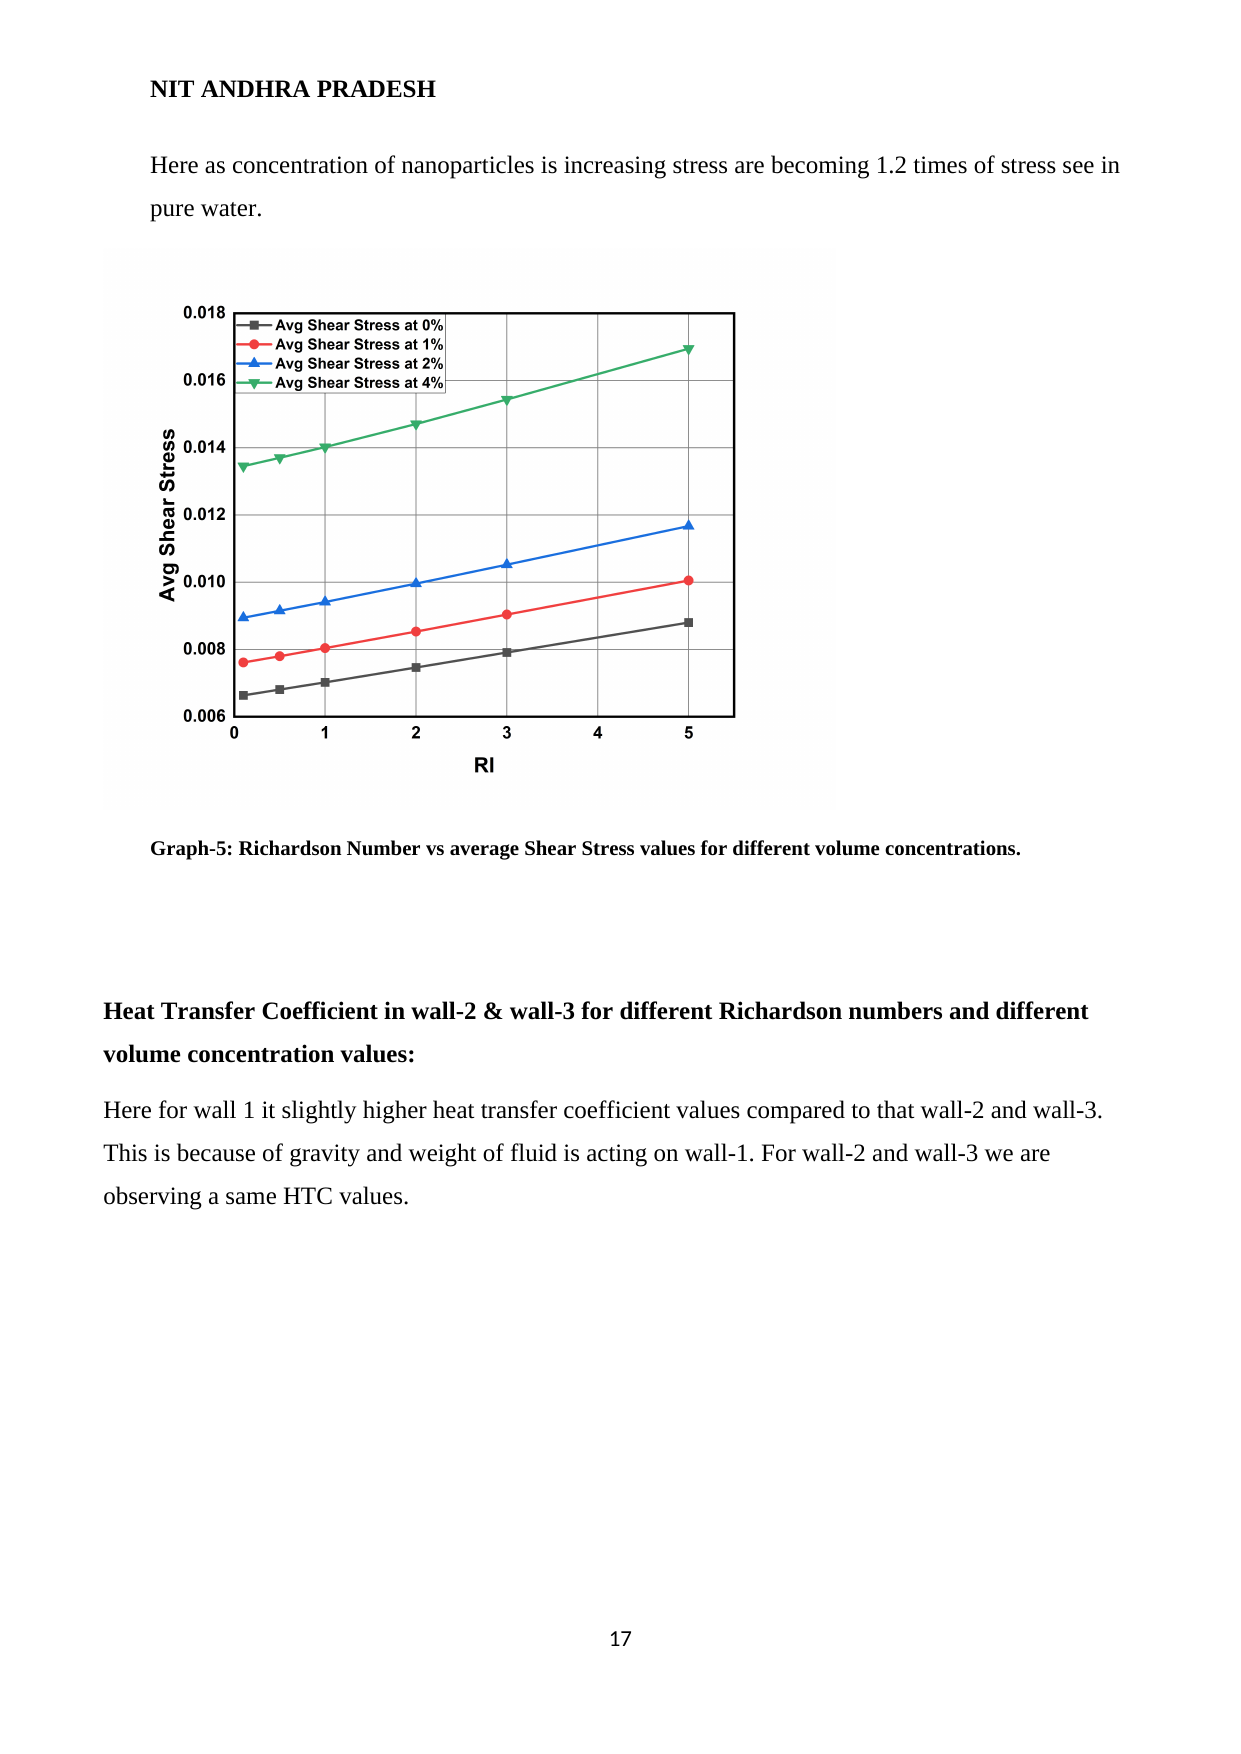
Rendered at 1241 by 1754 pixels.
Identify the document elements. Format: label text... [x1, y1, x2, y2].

picture [103, 248, 836, 810]
text Here as concentration of nanoparticles is increasing stress are becoming 1.2 times of stress see in pure water. [150, 150, 1125, 222]
text Here for wall 1 it slightly higher heat transfer coefficient values compared to that wall-2 and wall-3. This is because of gravity and weight of fluid is acting on wall-1. For wall-2 and wall-3 we are observing a same HTC values. [103, 1095, 1125, 1210]
text Heat Transfer Coefficient in wall-2 & wall-3 for different Richardson numbers and different volume concentration values: [103, 996, 1125, 1068]
text Graph-5: Richardson Number vs average Shear Stress values for different volume concentrations. [150, 836, 1125, 860]
